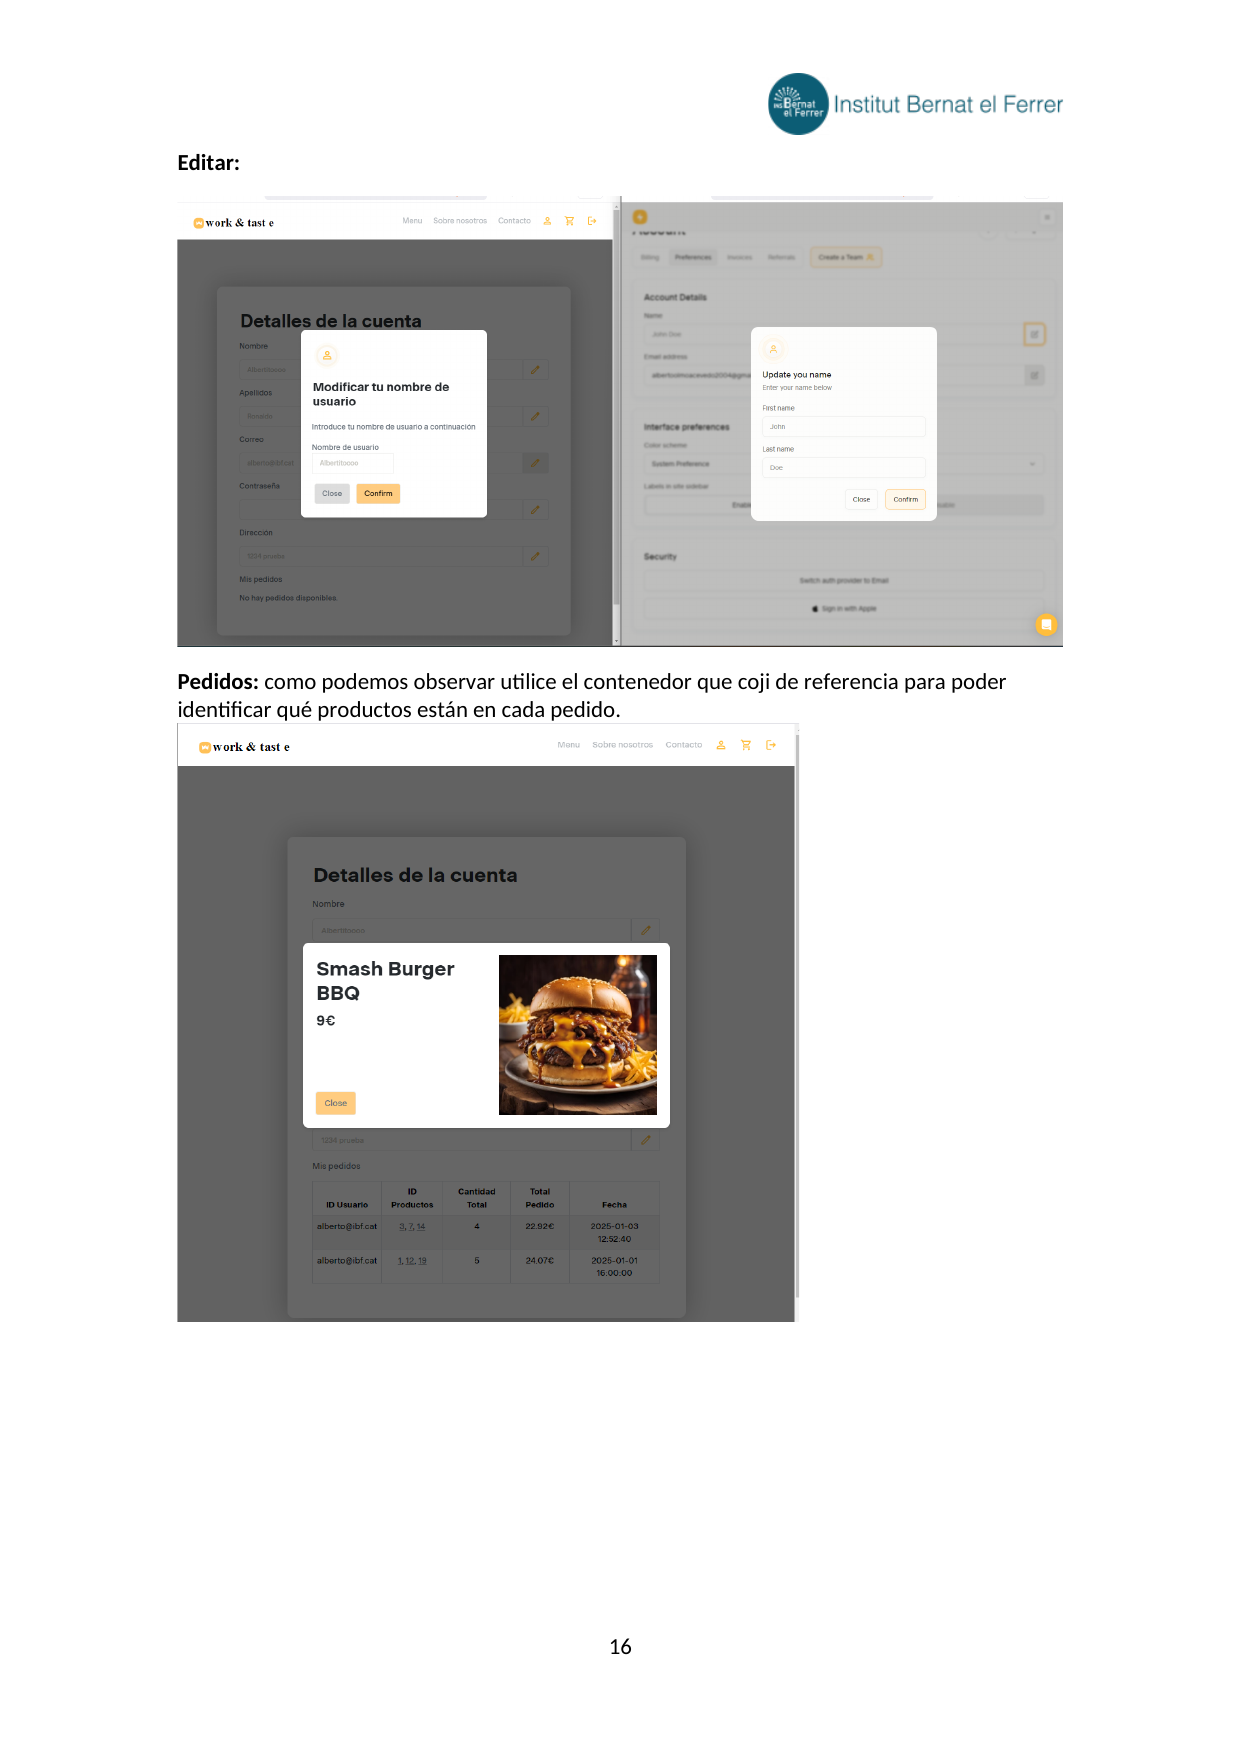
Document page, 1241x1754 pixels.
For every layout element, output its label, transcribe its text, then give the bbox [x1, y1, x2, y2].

picture [768, 73, 1064, 135]
text Editar: [177, 148, 1063, 176]
picture [177, 723, 800, 1322]
picture [177, 196, 1063, 647]
